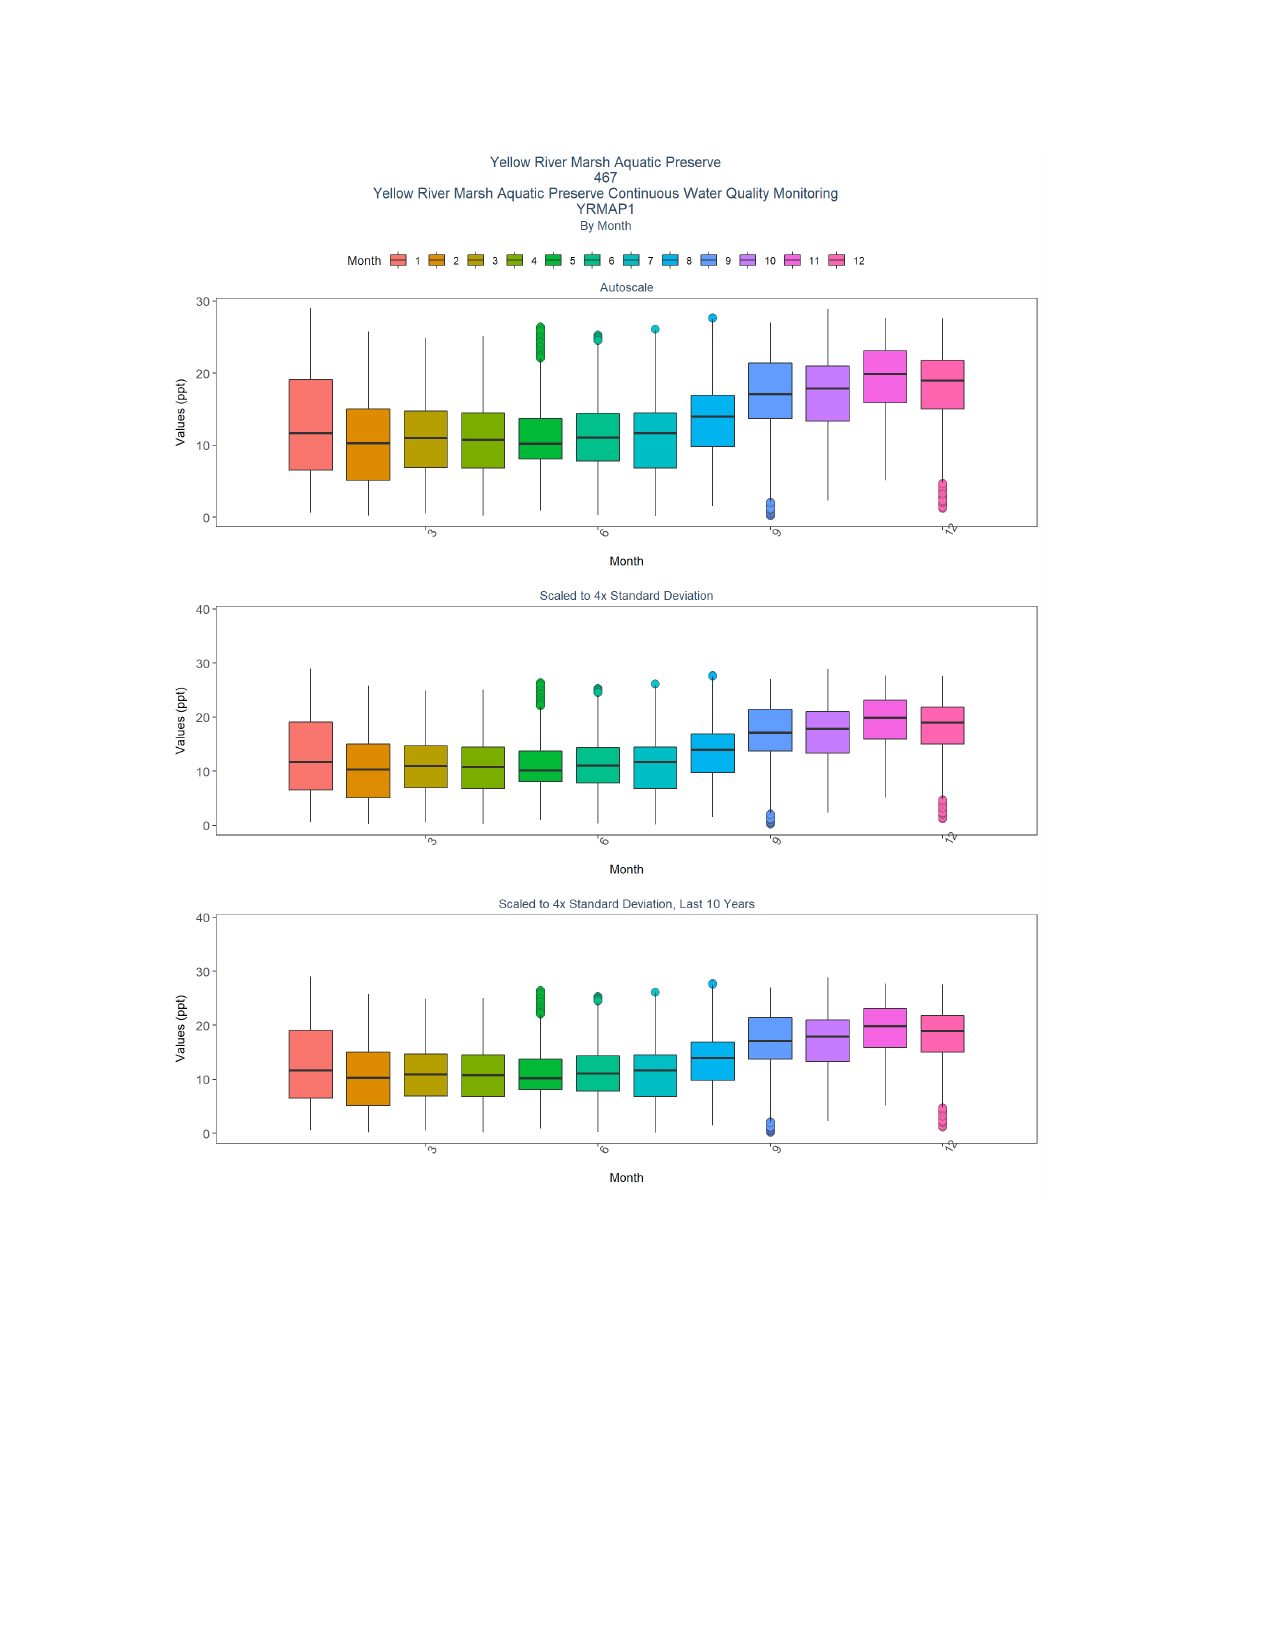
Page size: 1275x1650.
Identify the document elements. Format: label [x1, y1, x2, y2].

picture [168, 150, 1044, 1200]
